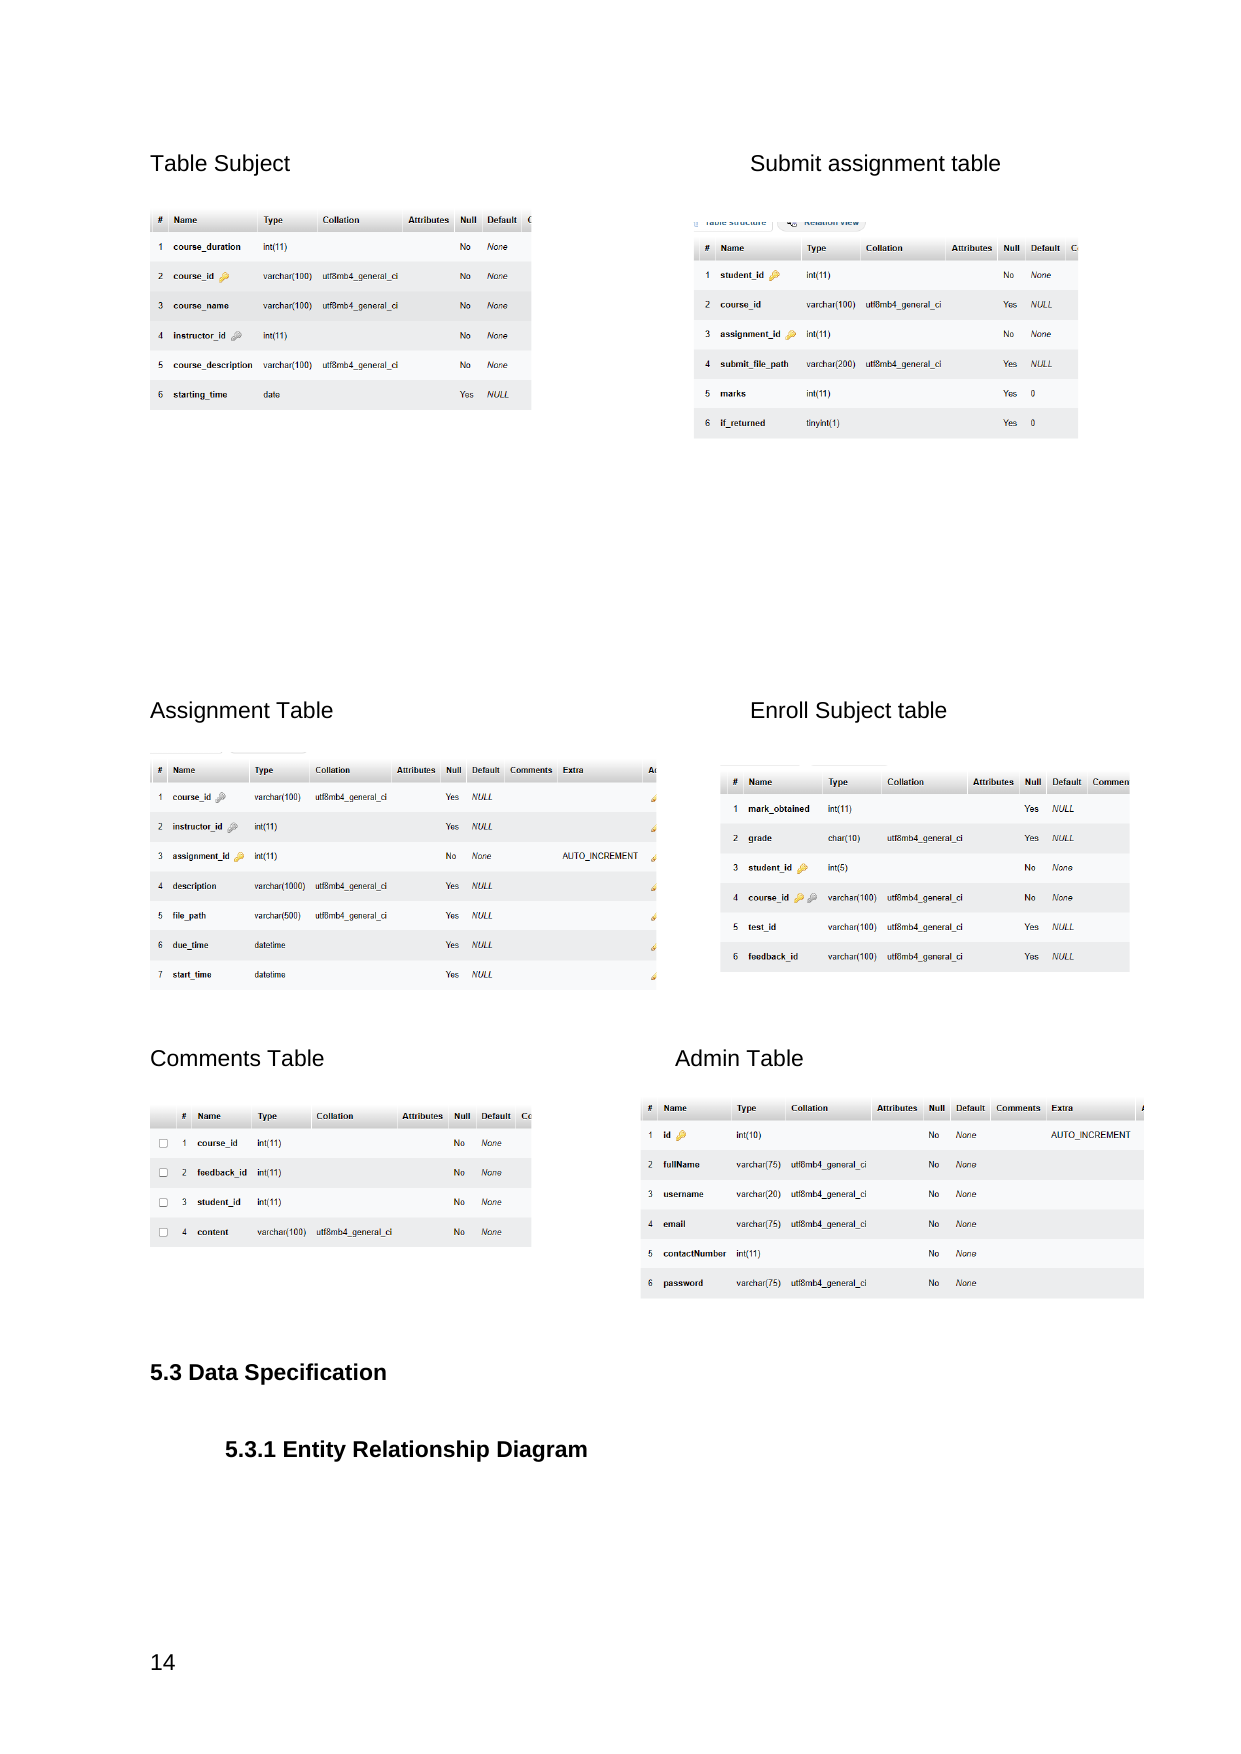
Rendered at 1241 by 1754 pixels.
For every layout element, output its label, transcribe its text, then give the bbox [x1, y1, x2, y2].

text 5.3 Data Specification [150, 1359, 1090, 1385]
text Comments Table Admin Table [150, 1045, 1090, 1071]
picture [150, 205, 532, 413]
picture [150, 752, 657, 994]
picture [720, 765, 1130, 979]
text 5.3.1 Entity Relationship Diagram [150, 1436, 1090, 1463]
text Assignment Table Enroll Subject table [150, 697, 1090, 724]
text Table Subject Submit assignment table [150, 150, 1090, 176]
picture [693, 222, 1079, 445]
picture [640, 1093, 1144, 1305]
picture [150, 1100, 532, 1255]
